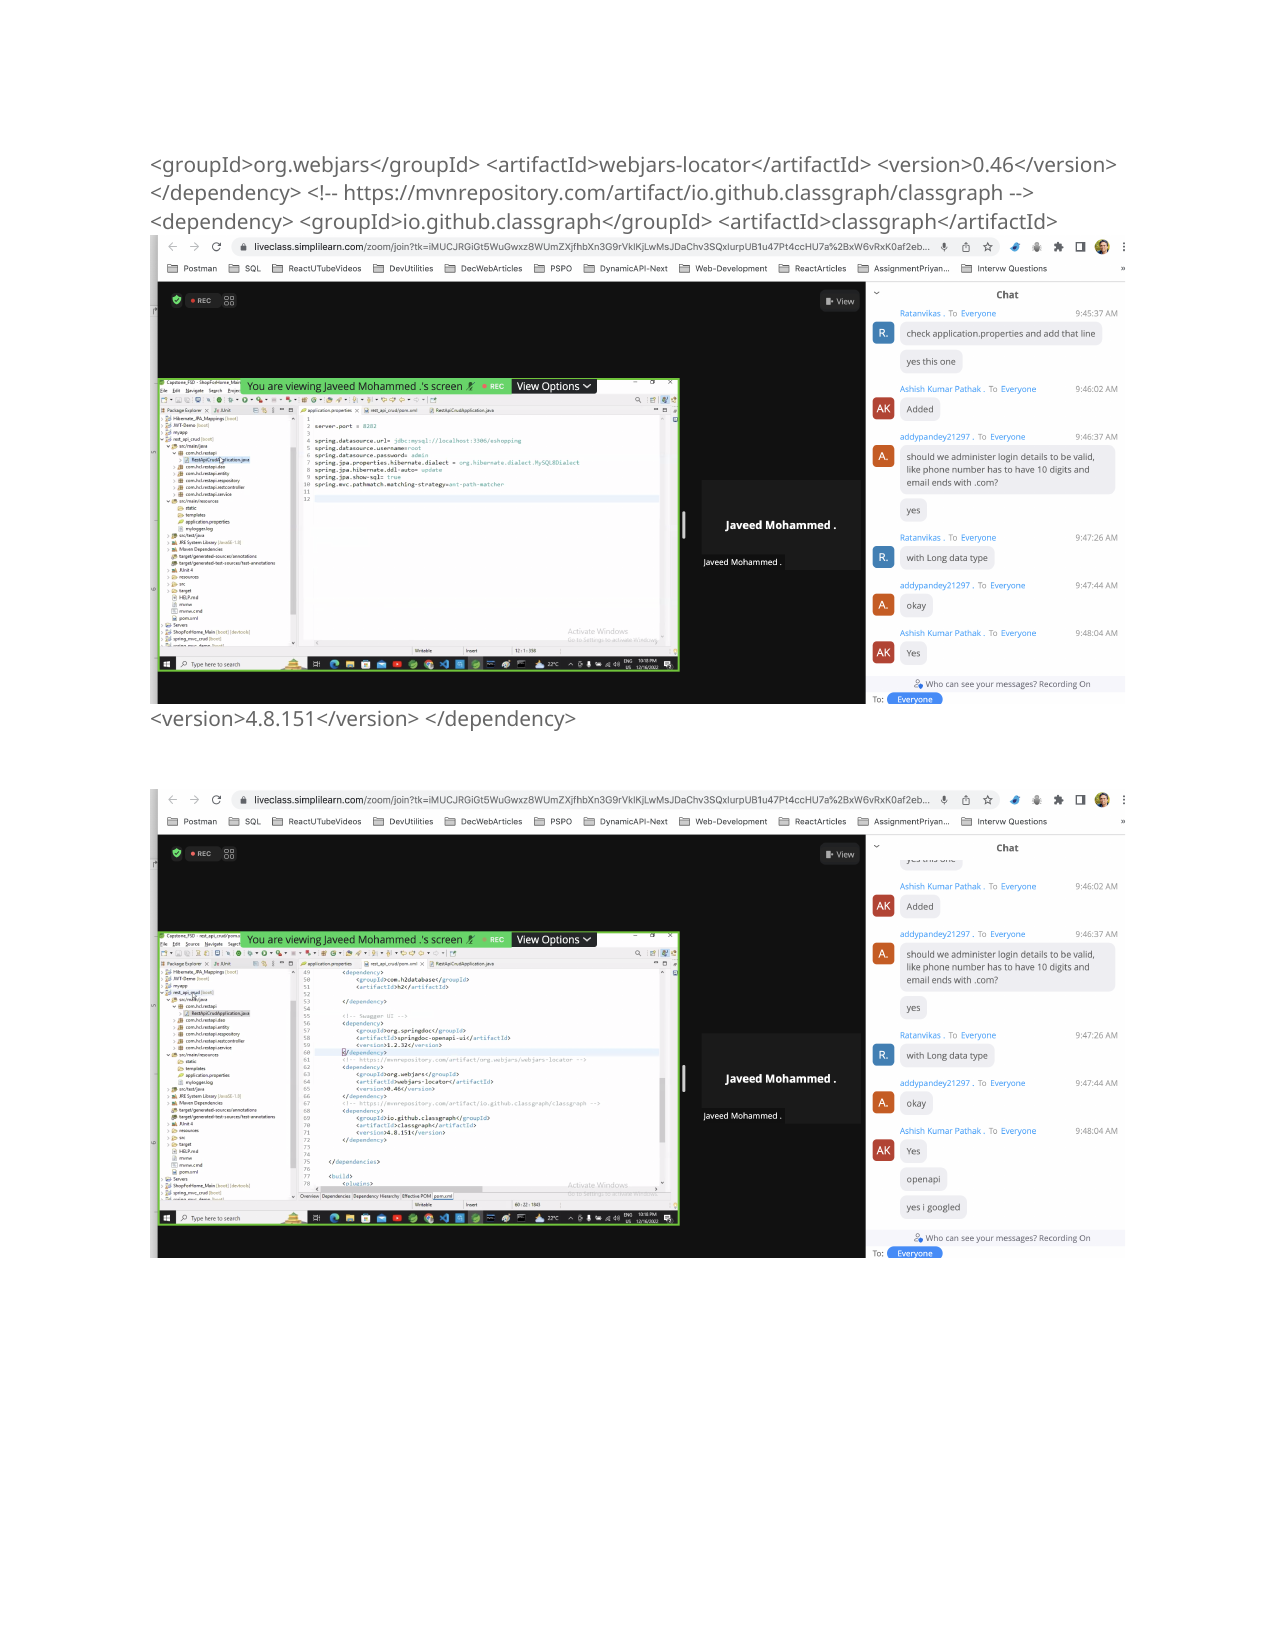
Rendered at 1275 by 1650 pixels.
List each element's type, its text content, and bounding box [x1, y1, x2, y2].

text <version>4.8.151</version> </dependency> [150, 704, 1125, 732]
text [150, 150, 1125, 235]
picture [150, 789, 1125, 1258]
picture [150, 235, 1125, 704]
